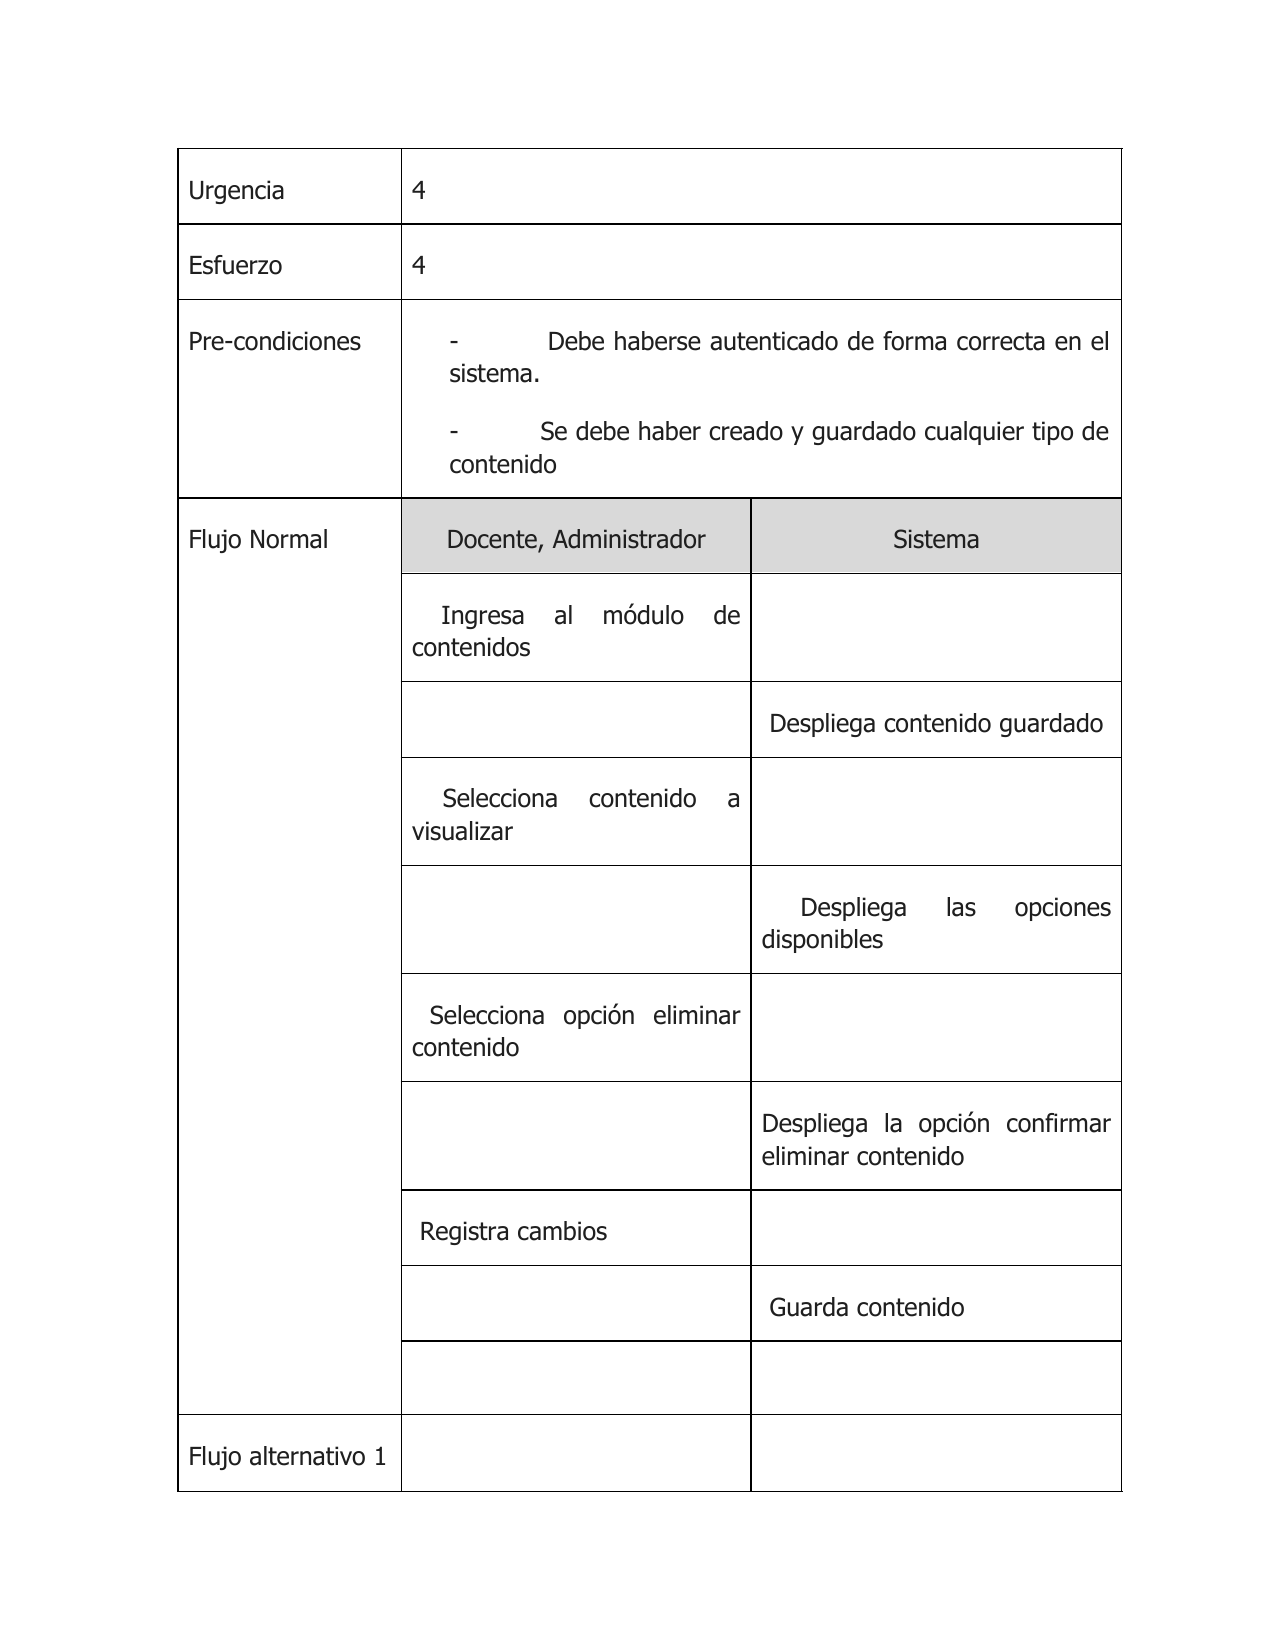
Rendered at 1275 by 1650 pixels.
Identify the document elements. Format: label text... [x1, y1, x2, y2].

table_cell [402, 1266, 750, 1340]
table_cell Selecciona contenido a visualizar [402, 758, 750, 864]
table_cell Despliega las opciones disponibles [752, 866, 1121, 973]
table_cell [402, 1082, 750, 1189]
table_cell [402, 1415, 750, 1491]
table_cell [752, 1191, 1121, 1264]
table_cell [752, 1342, 1121, 1413]
table_cell [402, 1342, 750, 1413]
table_cell Guarda contenido [752, 1266, 1121, 1340]
table_cell Despliega la opción confirmar eliminar contenido [752, 1082, 1121, 1189]
table_cell [402, 682, 750, 756]
table_cell [752, 974, 1121, 1081]
table_cell Selecciona opción eliminar contenido [402, 974, 750, 1081]
table_cell Pre-condiciones [179, 300, 401, 497]
table_cell [402, 866, 750, 973]
table_cell [752, 758, 1121, 864]
table_cell Sistema [752, 499, 1121, 572]
table_cell Flujo Normal [179, 499, 401, 1413]
table_cell Ingresa al módulo de contenidos [402, 574, 750, 681]
table_cell 4 [402, 225, 1121, 299]
table_cell [752, 574, 1121, 681]
table_cell - Debe haberse autenticado de forma correcta en el sistema. - Se debe haber creado y guardado cualquier tipo de contenido [402, 300, 1121, 497]
table_cell Urgencia [179, 149, 401, 223]
table_cell Flujo alternativo 1 [179, 1415, 401, 1491]
table_cell Registra cambios [402, 1191, 750, 1264]
table_cell [752, 1415, 1121, 1491]
table_cell Docente, Administrador [402, 499, 750, 572]
table_cell Despliega contenido guardado [752, 682, 1121, 756]
table_cell Esfuerzo [179, 225, 401, 299]
table_cell 4 [402, 149, 1121, 223]
